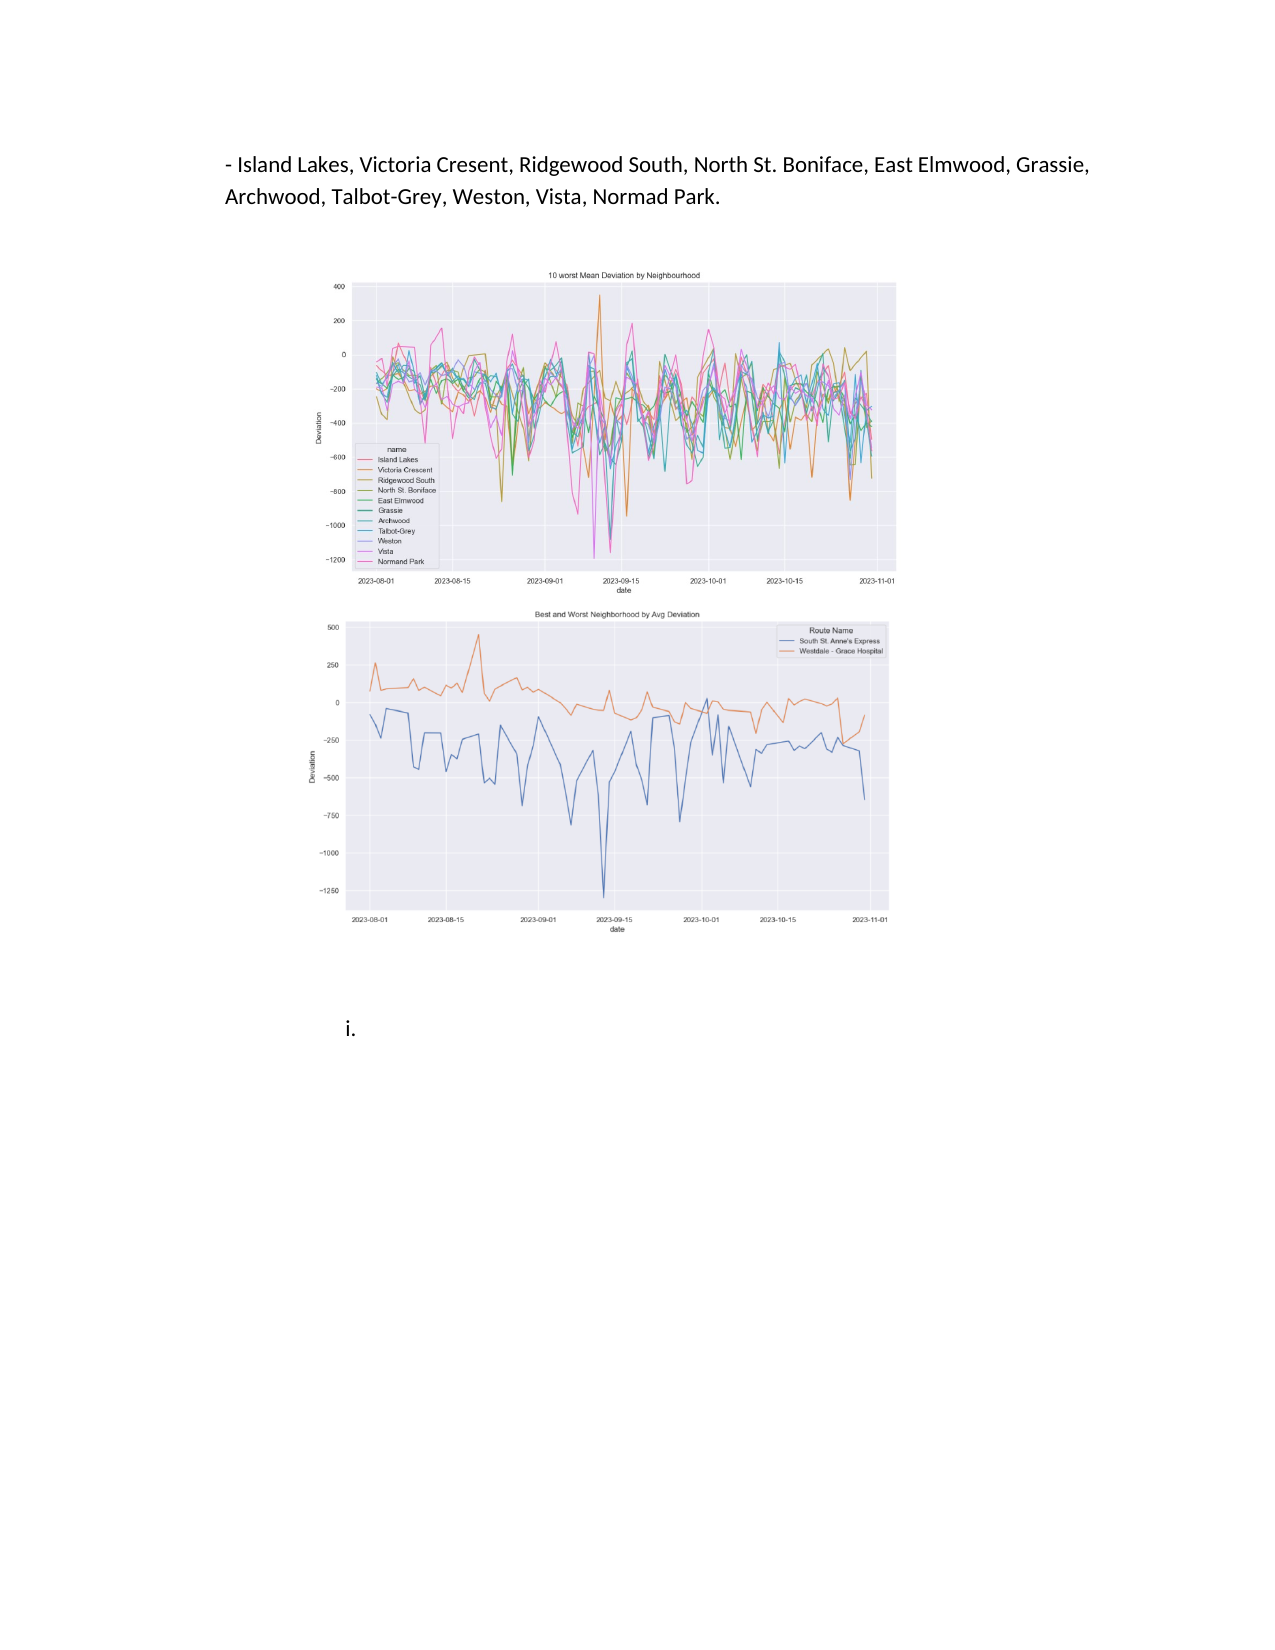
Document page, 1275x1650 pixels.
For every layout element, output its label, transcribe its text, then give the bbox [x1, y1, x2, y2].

text - Island Lakes, Victoria Cresent, Ridgewood South, North St. Boniface, East Elmwood, Grassie, Archwood, Talbot-Grey, Weston, Vista, Normad Park. [225, 150, 1125, 210]
picture [300, 606, 897, 937]
picture [300, 267, 902, 603]
